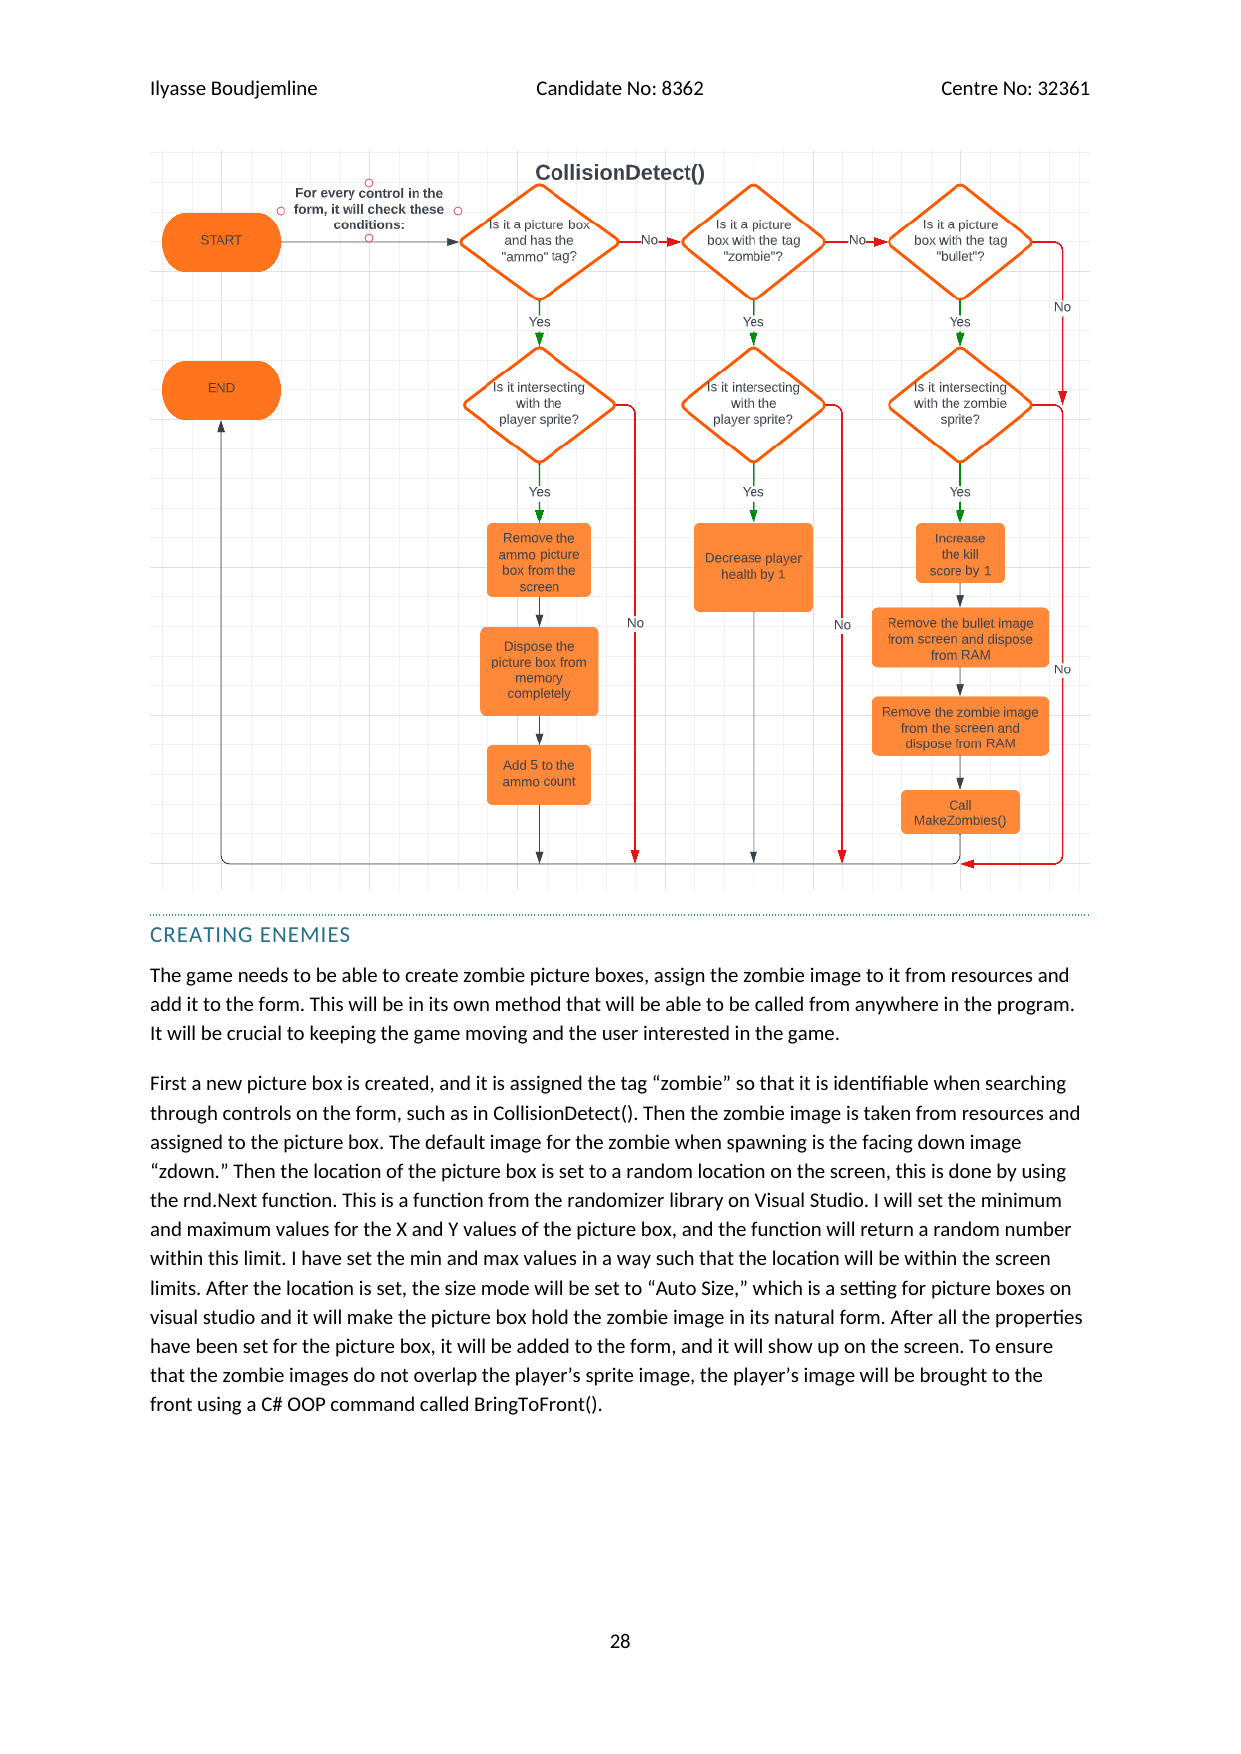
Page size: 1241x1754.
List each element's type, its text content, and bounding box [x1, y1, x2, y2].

text The game needs to be able to create zombie picture boxes, assign the zombie image to it from resources and add it to the form. This will be in its own method that will be able to be called from anywhere in the program. It will be crucial to keeping the game moving and the user interested in the game. [150, 962, 1090, 1046]
subtitle Creating Enemies [150, 914, 1090, 948]
text First a new picture box is created, and it is assigned the tag “zombie” so that it is identifiable when searching through controls on the form, such as in CollisionDetect(). Then the zombie image is taken from resources and assigned to the picture box. The default image for the zombie when spawning is the facing down image “zdown.” Then the location of the picture box is set to a random location on the screen, this is done by using the rnd.Next function. This is a function from the randomizer library on Visual Studio. I will set the minimum and maximum values for the X and Y values of the picture box, and the function will return a random number within this limit. I have set the min and max values in a way such that the location will be within the screen limits. After the location is set, the size mode will be set to “Auto Size,” which is a setting for picture boxes on visual studio and it will make the picture box hold the zombie image in its natural form. After all the properties have been set for the picture box, it will be added to the form, and it will show up on the screen. To ensure that the zombie images do not overlap the player’s sprite image, the player’s image will be brought to the front using a C# OOP command called BringToFront(). [150, 1071, 1090, 1417]
picture [150, 150, 1091, 890]
